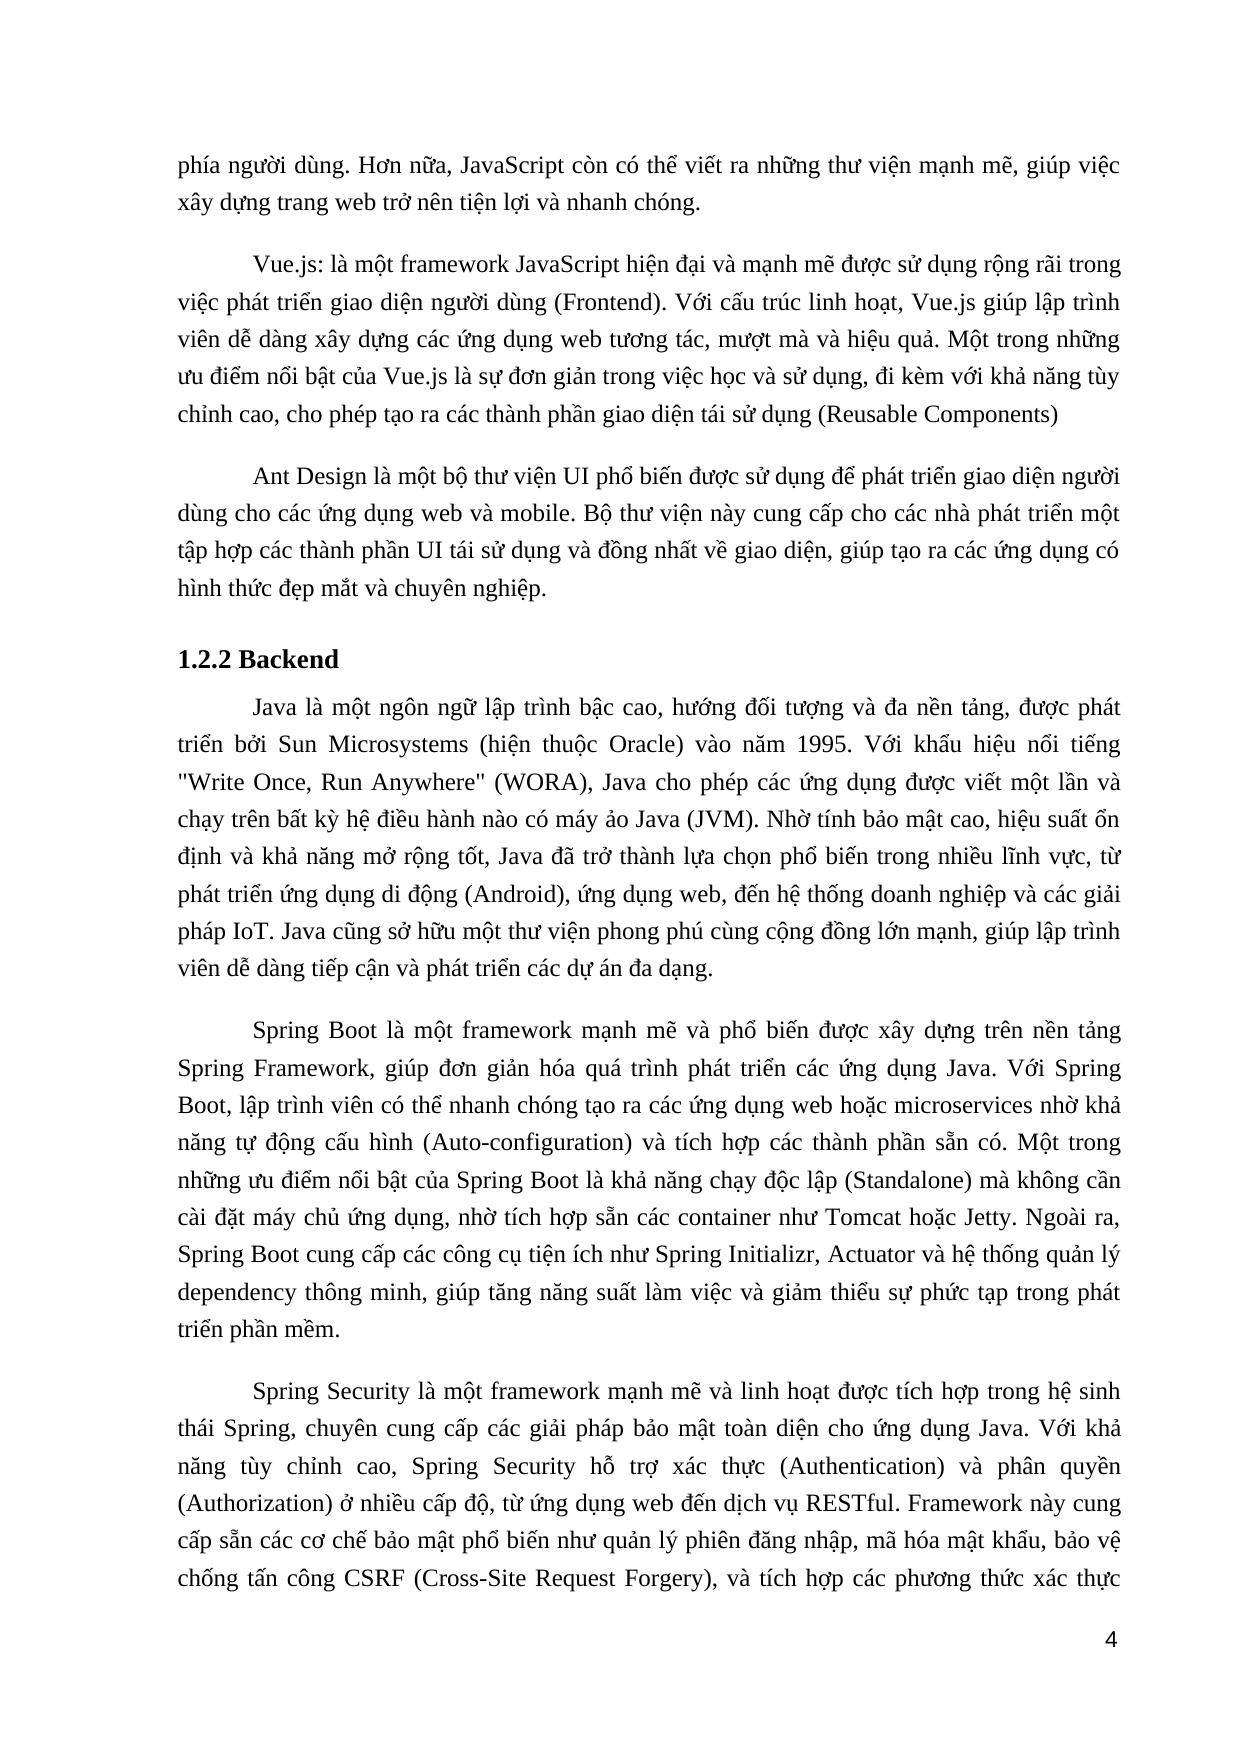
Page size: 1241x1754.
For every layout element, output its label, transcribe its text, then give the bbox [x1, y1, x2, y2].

subtitle 1.2.2 Backend [177, 643, 1122, 675]
text Vue.js: là một framework JavaScript hiện đại và mạnh mẽ được sử dụng rộng rãi trong việc phát triển giao diện người dùng (Frontend). Với cấu trúc linh hoạt, Vue.js giúp lập trình viên dễ dàng xây dựng các ứng dụng web tương tác, mượt mà và hiệu quả. Một trong những ưu điểm nổi bật của Vue.js là sự đơn giản trong việc học và sử dụng, đi kèm với khả năng tùy chỉnh cao, cho phép tạo ra các thành phần giao diện tái sử dụng (Reusable Components) [177, 249, 1122, 427]
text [177, 150, 1122, 216]
text Ant Design là một bộ thư viện UI phổ biến được sử dụng để phát triển giao diện người dùng cho các ứng dụng web và mobile. Bộ thư viện này cung cấp cho các nhà phát triển một tập hợp các thành phần UI tái sử dụng và đồng nhất về giao diện, giúp tạo ra các ứng dụng có hình thức đẹp mắt và chuyên nghiệp. [177, 461, 1122, 602]
text Spring Boot là một framework mạnh mẽ và phổ biến được xây dựng trên nền tảng Spring Framework, giúp đơn giản hóa quá trình phát triển các ứng dụng Java. Với Spring Boot, lập trình viên có thể nhanh chóng tạo ra các ứng dụng web hoặc microservices nhờ khả năng tự động cấu hình (Auto-configuration) và tích hợp các thành phần sẵn có. Một trong những ưu điểm nổi bật của Spring Boot là khả năng chạy độc lập (Standalone) mà không cần cài đặt máy chủ ứng dụng, nhờ tích hợp sẵn các container như Tomcat hoặc Jetty. Ngoài ra, Spring Boot cung cấp các công cụ tiện ích như Spring Initializr, Actuator và hệ thống quản lý dependency thông minh, giúp tăng năng suất làm việc và giảm thiểu sự phức tạp trong phát triển phần mềm. [177, 1016, 1122, 1343]
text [177, 1376, 1122, 1591]
text Java là một ngôn ngữ lập trình bậc cao, hướng đối tượng và đa nền tảng, được phát triển bởi Sun Microsystems (hiện thuộc Oracle) vào năm 1995. Với khẩu hiệu nổi tiếng "Write Once, Run Anywhere" (WORA), Java cho phép các ứng dụng được viết một lần và chạy trên bất kỳ hệ điều hành nào có máy ảo Java (JVM). Nhờ tính bảo mật cao, hiệu suất ổn định và khả năng mở rộng tốt, Java đã trở thành lựa chọn phổ biến trong nhiều lĩnh vực, từ phát triển ứng dụng di động (Android), ứng dụng web, đến hệ thống doanh nghiệp và các giải pháp IoT. Java cũng sở hữu một thư viện phong phú cùng cộng đồng lớn mạnh, giúp lập trình viên dễ dàng tiếp cận và phát triển các dự án đa dạng. [177, 692, 1122, 982]
